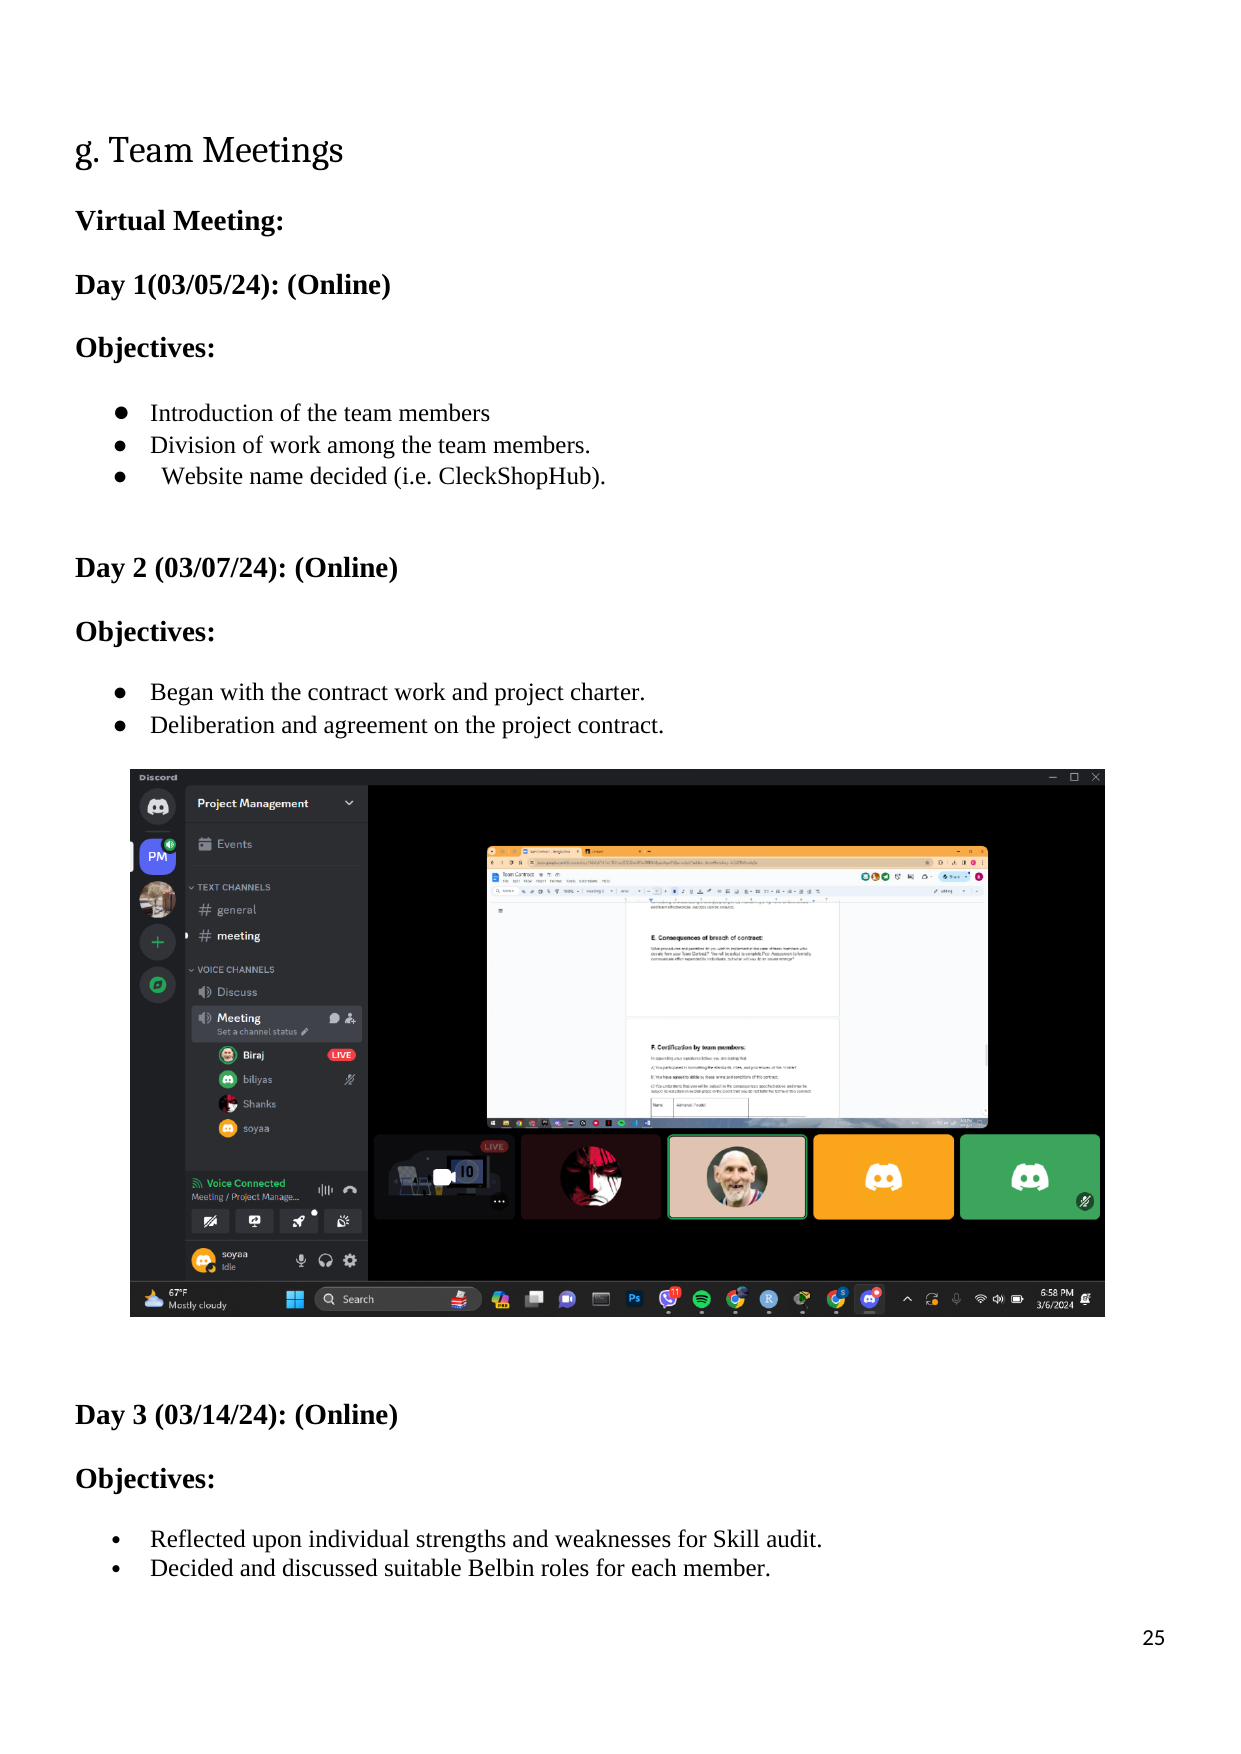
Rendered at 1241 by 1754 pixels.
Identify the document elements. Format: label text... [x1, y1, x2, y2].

text Objectives: [75, 1461, 1165, 1494]
text Day 2 (03/07/24): (Online) [75, 550, 1165, 584]
list Deliberation and agreement on the project contract. [112, 710, 1165, 739]
text Objectives: [75, 614, 1165, 647]
list Began with the contract work and project charter. [112, 677, 1165, 706]
list Division of work among the team members. [112, 430, 1165, 459]
list Reflected upon individual strengths and weaknesses for Skill audit. [112, 1524, 1165, 1553]
text Day 3 (03/14/24): (Online) [75, 1397, 1165, 1431]
text Day 1(03/05/24): (Online) [75, 267, 1165, 301]
list Website name decided (i.e. CleckShopHub). [112, 461, 1165, 490]
list Decided and discussed suitable Belbin roles for each member. [112, 1553, 1165, 1582]
text Objectives: [75, 331, 1165, 364]
list Introduction of the team members [112, 394, 1165, 428]
text Virtual Meeting: [75, 203, 1165, 237]
subtitle g. Team Meetings [75, 129, 1165, 172]
picture [130, 769, 1105, 1317]
